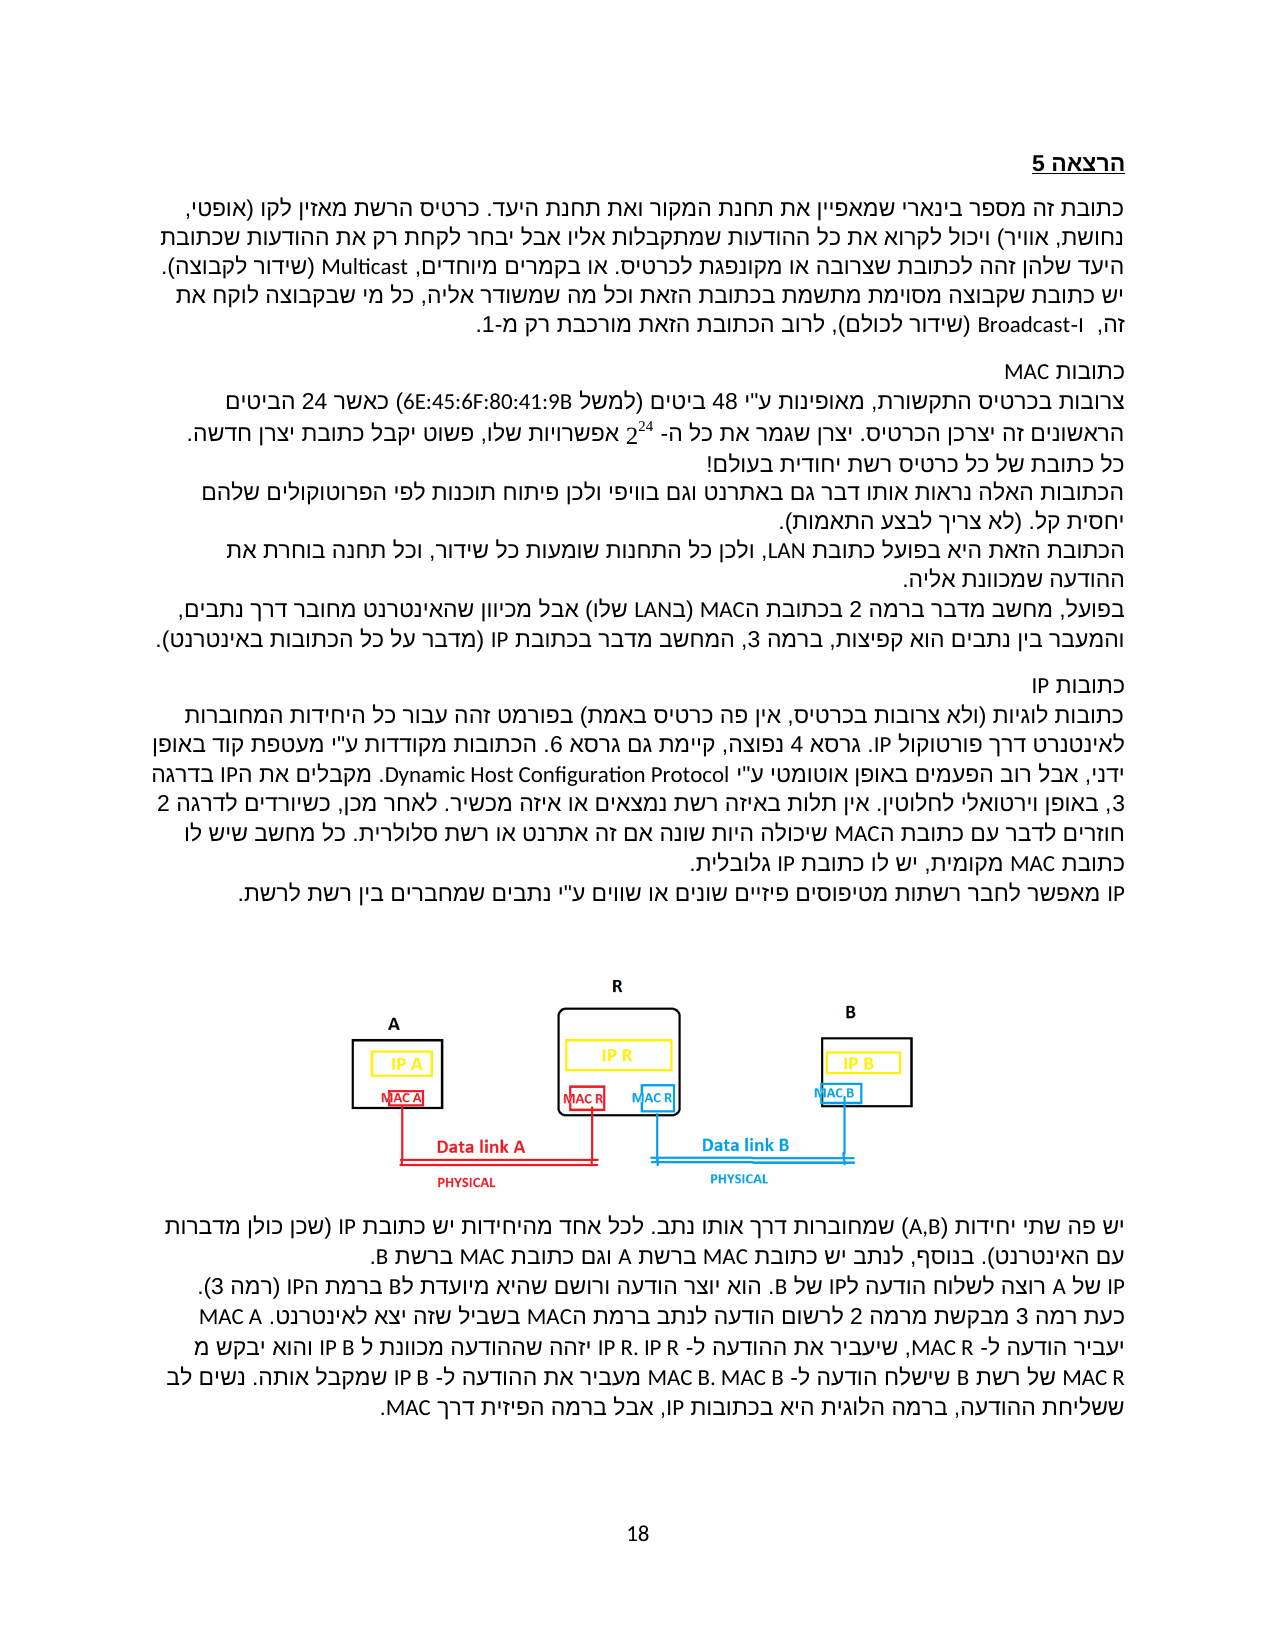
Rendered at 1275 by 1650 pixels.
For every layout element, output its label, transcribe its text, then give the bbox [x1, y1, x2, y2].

text כתובות MAC צרובות בכרטיס התקשורת, מאופינות ע"י 48 ביטים (למשל 6E:45:6F:80:41:9B) כאשר 24 הביטים הראשונים זה יצרכן הכרטיס. יצרן שגמר את כל ה- אפשרויות שלו, פשוט יקבל כתובת יצרן חדשה. כל כתובת של כל כרטיס רשת יחודית בעולם! הכתובות האלה נראות אותו דבר גם באתרנט וגם בוויפי ולכן פיתוח תוכנות לפי הפרוטוקולים שלהם יחסית קל. (לא צריך לבצע התאמות). הכתובת הזאת היא בפועל כתובת LAN, ולכן כל התחנות שומעות כל שידור, וכל תחנה בוחרת את ההודעה שמכוונת אליה. בפועל, מחשב מדבר ברמה 2 בכתובת הMAC (בLAN שלו) אבל מכיוון שהאינטרנט מחובר דרך נתבים, והמעבר בין נתבים הוא קפיצות, ברמה 3, המחשב מדבר בכתובת IP (מדבר על כל הכתובות באינטרנט). [150, 357, 1125, 653]
text יש פה שתי יחידות (A,B) שמחוברות דרך אותו נתב. לכל אחד מהיחידות יש כתובת IP (שכן כולן מדברות עם האינטרנט). בנוסף, לנתב יש כתובת MAC ברשת A וגם כתובת MAC ברשת B. IP של A רוצה לשלוח הודעה לIP של B. הוא יוצר הודעה ורושם שהיא מיועדת לB ברמת הIP (רמה 3). כעת רמה 3 מבקשת מרמה 2 לרשום הודעה לנתב ברמת הMAC בשביל שזה יצא לאינטרנט. MAC A יעביר הודעה ל- MAC R, שיעביר את ההודעה ל- IP R. IP R יזהה שההודעה מכוונת ל IP B והוא יבקש מ MAC R של רשת B שישלח הודעה ל- MAC B. MAC B מעביר את ההודעה ל- IP B שמקבל אותה. נשים לב ששליחת ההודעה, ברמה הלוגית היא בכתובות IP, אבל ברמה הפיזית דרך MAC. [150, 1212, 1125, 1421]
text כתובת זה מספר בינארי שמאפיין את תחנת המקור ואת תחנת היעד. כרטיס הרשת מאזין לקו (אופטי, נחושת, אוויר) ויכול לקרוא את כל ההודעות שמתקבלות אליו אבל יבחר לקחת רק את ההודעות שכתובת היעד שלהן זהה לכתובת שצרובה או מקונפגת לכרטיס. או בקמרים מיוחדים, Multicast (שידור לקבוצה). יש כתובת שקבוצה מסוימת מתשמת בכתובת הזאת וכל מה שמשודר אליה, כל מי שבקבוצה לוקח את זה, ו-Broadcast (שידור לכולם), לרוב הכתובת הזאת מורכבת רק מ-1. [150, 195, 1125, 338]
text הרצאה 5 [150, 150, 1125, 176]
picture [337, 972, 938, 1194]
text כתובות IP כתובות לוגיות (ולא צרובות בכרטיס, אין פה כרטיס באמת) בפורמט זהה עבור כל היחידות המחוברות לאינטנרט דרך פורטוקול IP. גרסא 4 נפוצה, קיימת גם גרסא 6. הכתובות מקודדות ע"י מעטפת קוד באופן ידני, אבל רוב הפעמים באופן אוטומטי ע"י Dynamic Host Configuration Protocol. מקבלים את הIP בדרגה 3, באופן וירטואלי לחלוטין. אין תלות באיזה רשת נמצאים או איזה מכשיר. לאחר מכן, כשיורדים לדרגה 2 חוזרים לדבר עם כתובת הMAC שיכולה היות שונה אם זה אתרנט או רשת סלולרית. כל מחשב שיש לו כתובת MAC מקומית, יש לו כתובת IP גלובלית. IP מאפשר לחבר רשתות מטיפוסים פיזיים שונים או שווים ע"י נתבים שמחברים בין רשת לרשת. [150, 672, 1125, 907]
